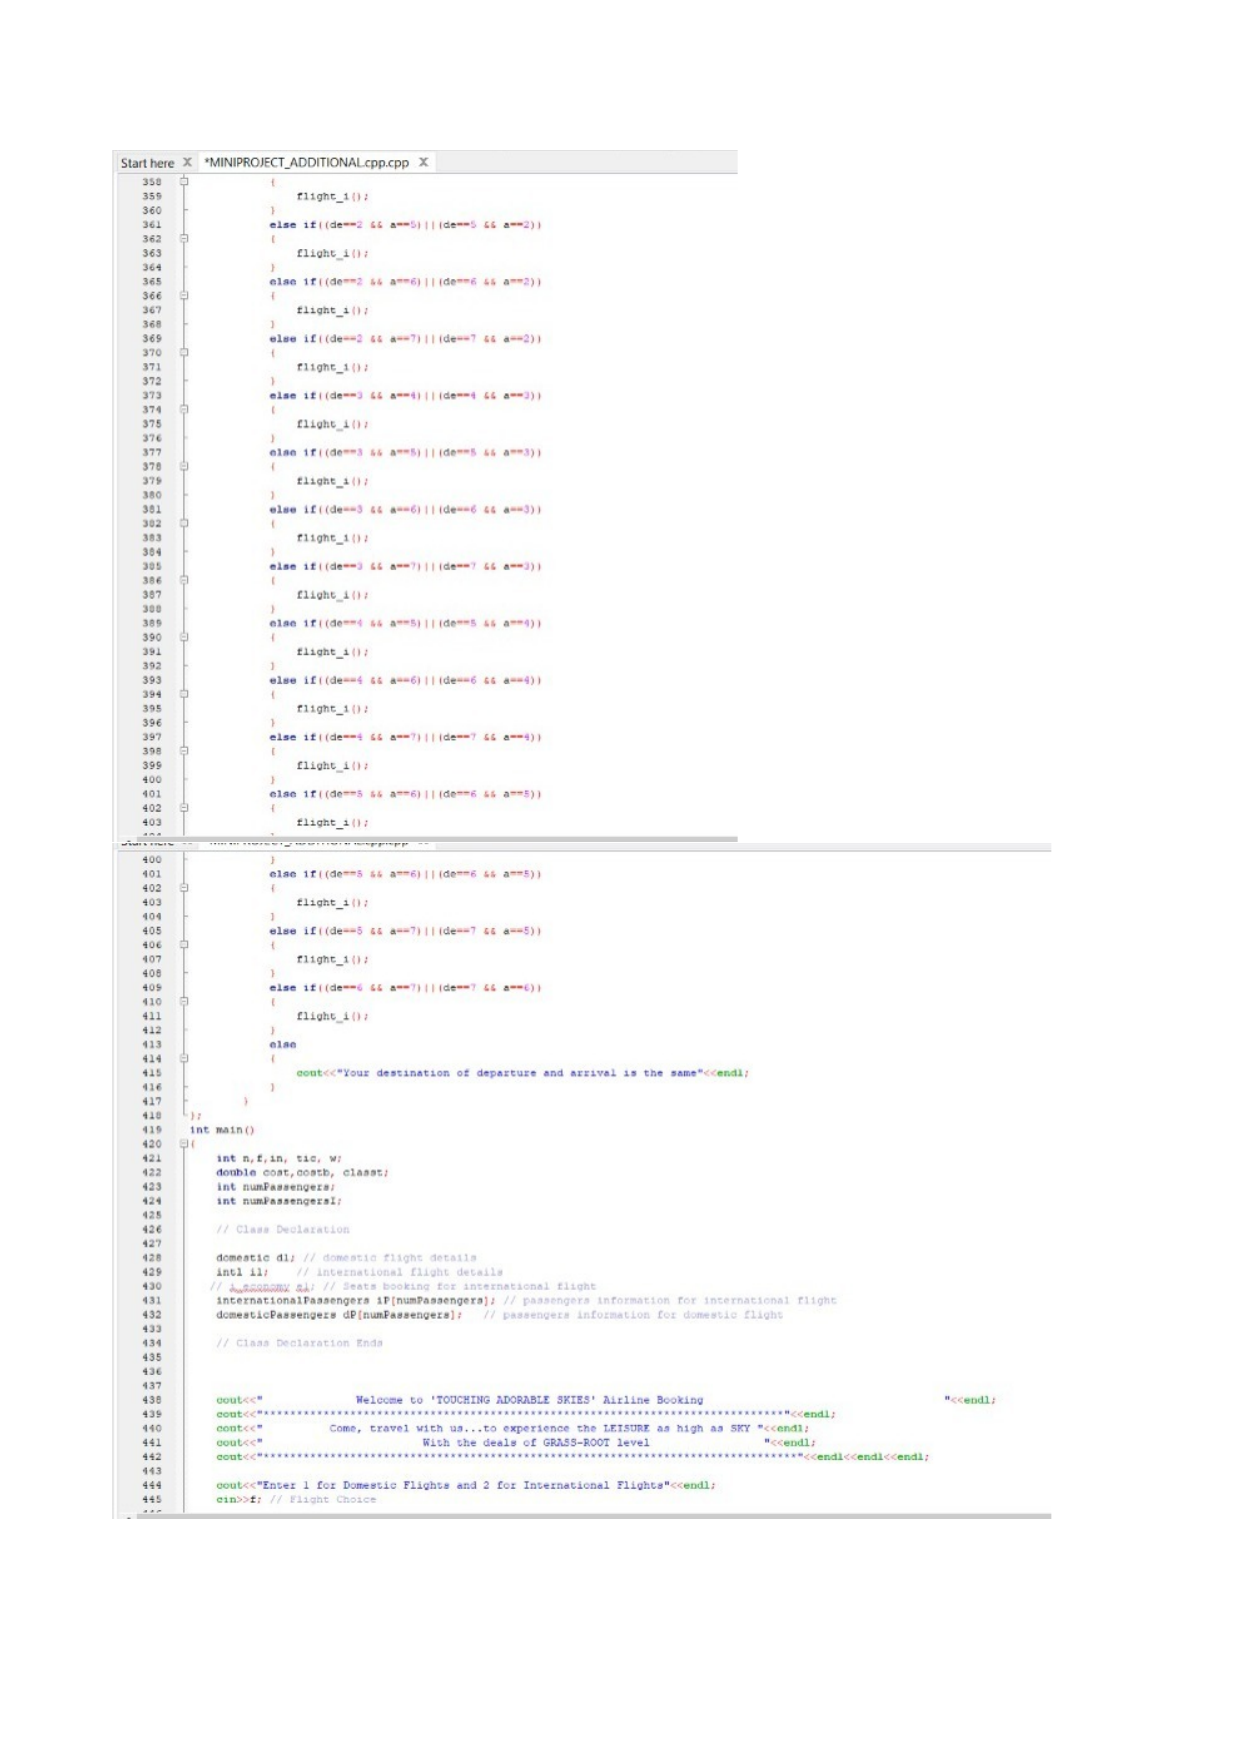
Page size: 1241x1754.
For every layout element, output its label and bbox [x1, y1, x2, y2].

picture [112, 150, 738, 842]
picture [112, 843, 1052, 1519]
